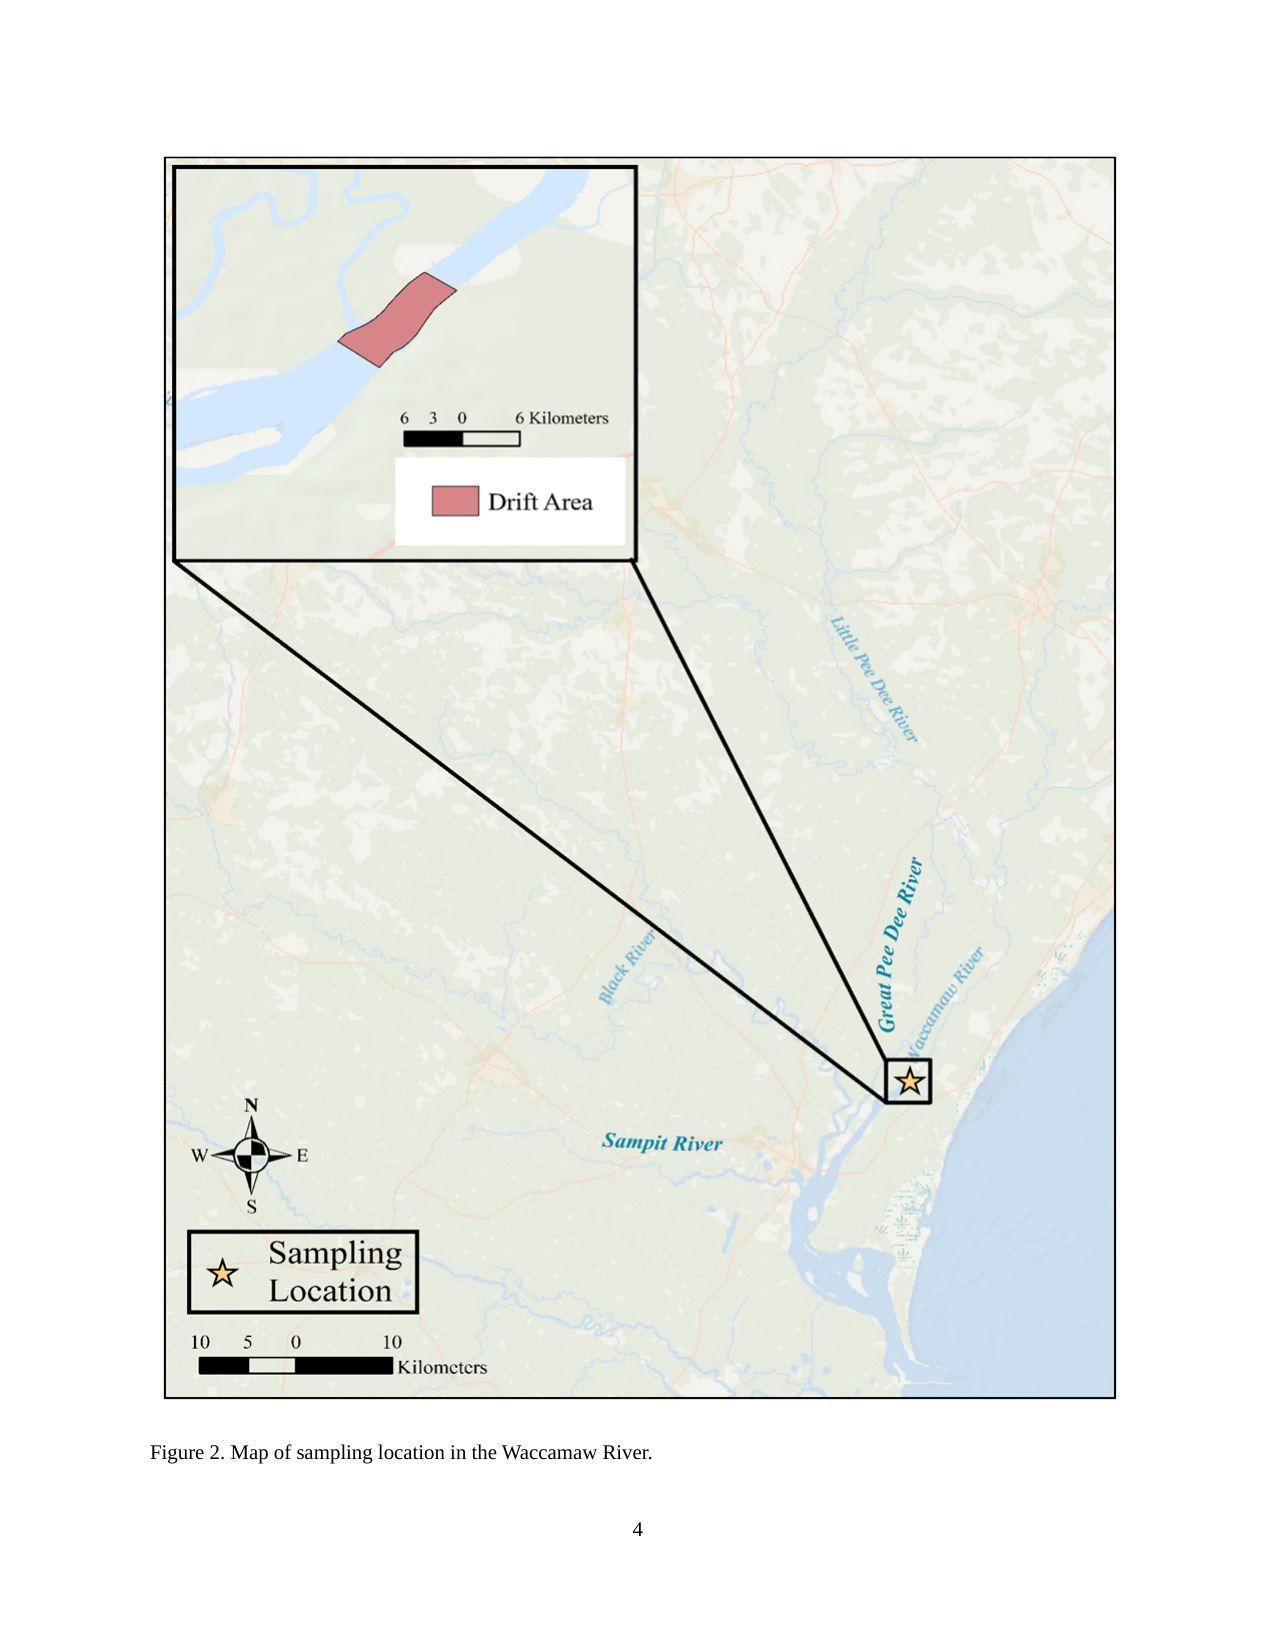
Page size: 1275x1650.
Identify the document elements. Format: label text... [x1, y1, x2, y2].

picture [150, 150, 1125, 1407]
subtitle Figure 2. Map of sampling location in the Waccamaw River. [150, 1440, 1125, 1464]
